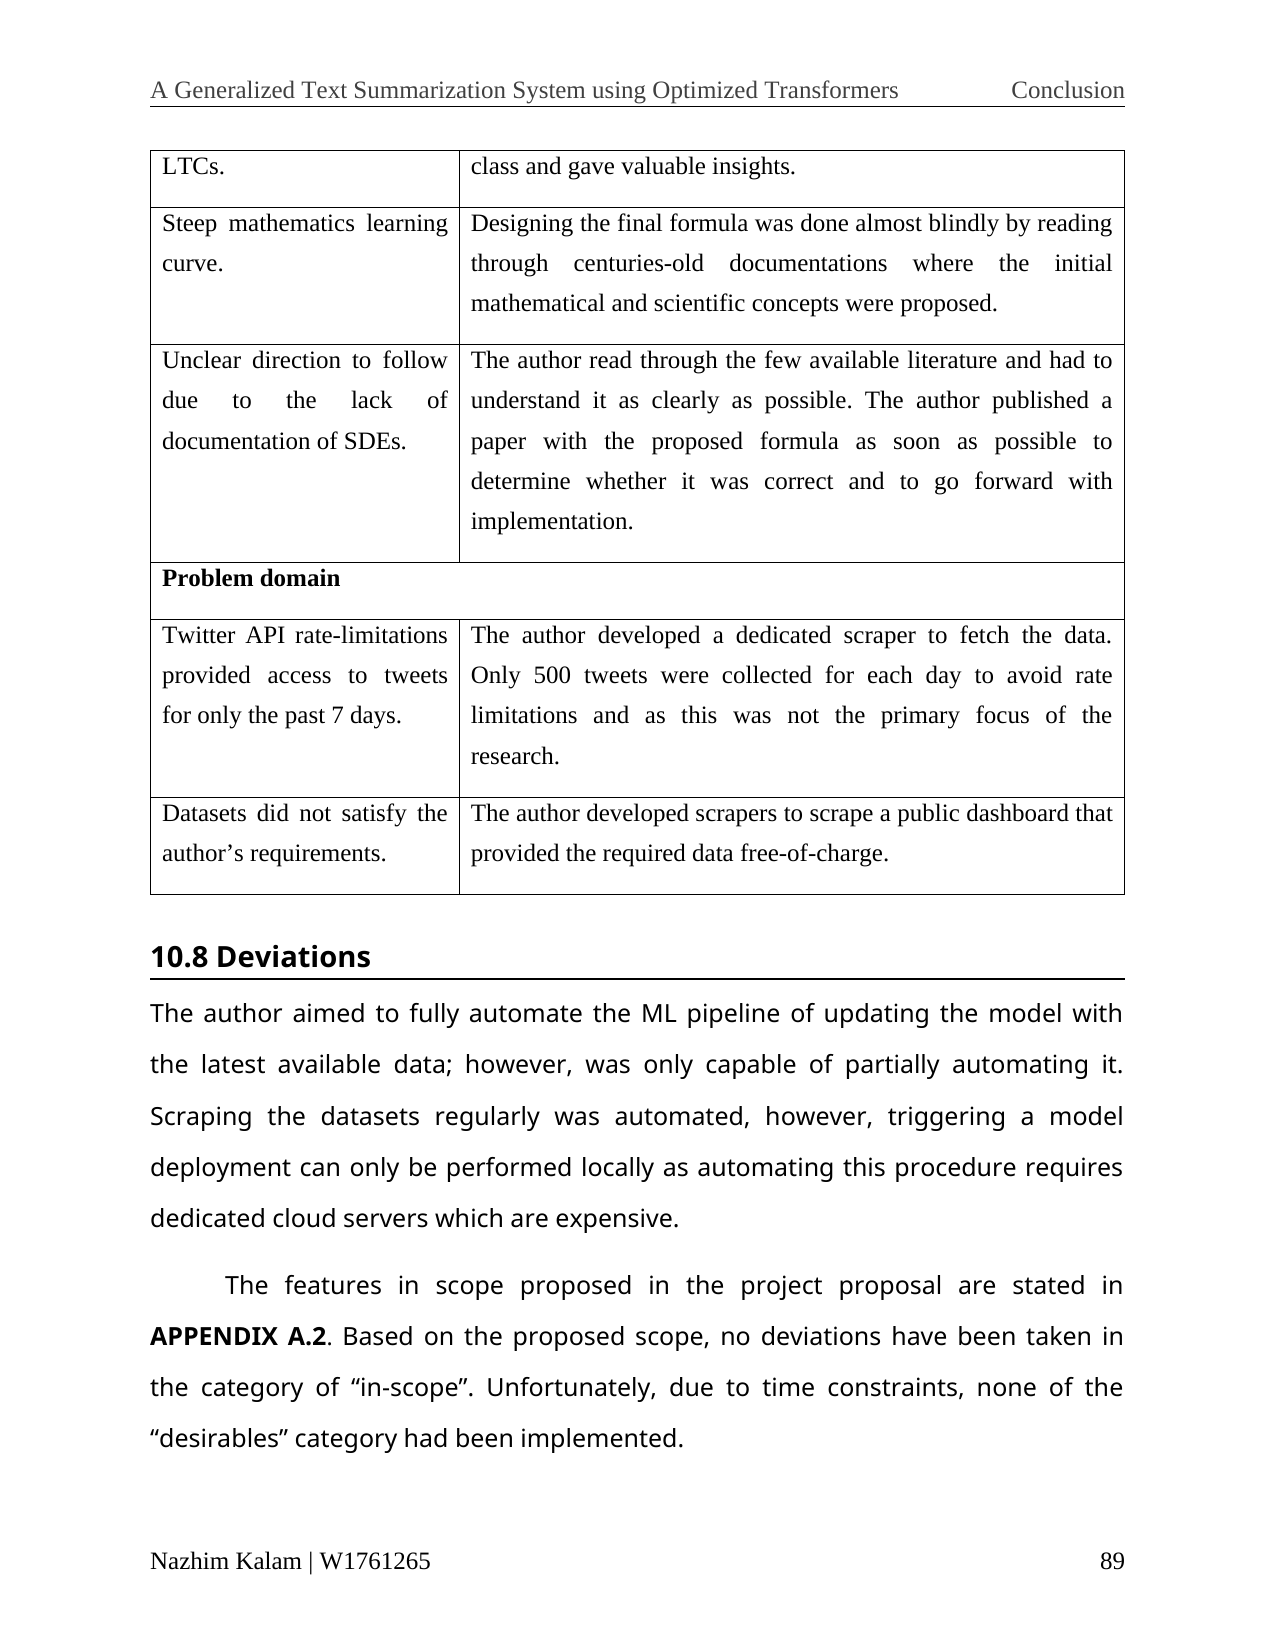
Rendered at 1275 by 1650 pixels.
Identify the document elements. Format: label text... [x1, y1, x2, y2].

text The author aimed to fully automate the ML pipeline of updating the model with the latest available data; however, was only capable of partially automating it. Scraping the datasets regularly was automated, however, triggering a model deployment can only be performed locally as automating this procedure requires dedicated cloud servers which are expensive. [150, 996, 1125, 1234]
table_cell Steep mathematics learning curve. [151, 208, 459, 344]
table_cell Designing the final formula was done almost blindly by reading through centuries-old documentations where the initial mathematical and scientific concepts were proposed. [460, 208, 1124, 344]
table_cell The author developed a dedicated scraper to fetch the data. Only 500 tweets were collected for each day to avoid rate limitations and as this was not the primary focus of the research. [460, 620, 1124, 797]
table_cell The author read through the few available literature and had to understand it as clearly as possible. The author published a paper with the proposed formula as soon as possible to determine whether it was correct and to go forward with implementation. [460, 345, 1124, 562]
table_cell The author developed scrapers to scrape a public dashboard that provided the required data free-of-charge. [460, 798, 1124, 894]
table_cell Problem domain [151, 563, 1124, 619]
subtitle 10.8 Deviations [150, 937, 1125, 978]
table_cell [151, 151, 459, 207]
table_cell Twitter API rate-limitations provided access to tweets for only the past 7 days. [151, 620, 459, 797]
table_cell Unclear direction to follow due to the lack of documentation of SDEs. [151, 345, 459, 562]
text The features in scope proposed in the project proposal are stated in APPENDIX A.2. Based on the proposed scope, no deviations have been taken in the category of “in-scope”. Unfortunately, due to time constraints, none of the “desirables” category had been implemented. [150, 1268, 1125, 1455]
table_cell Datasets did not satisfy the author’s requirements. [151, 798, 459, 894]
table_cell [460, 151, 1124, 207]
